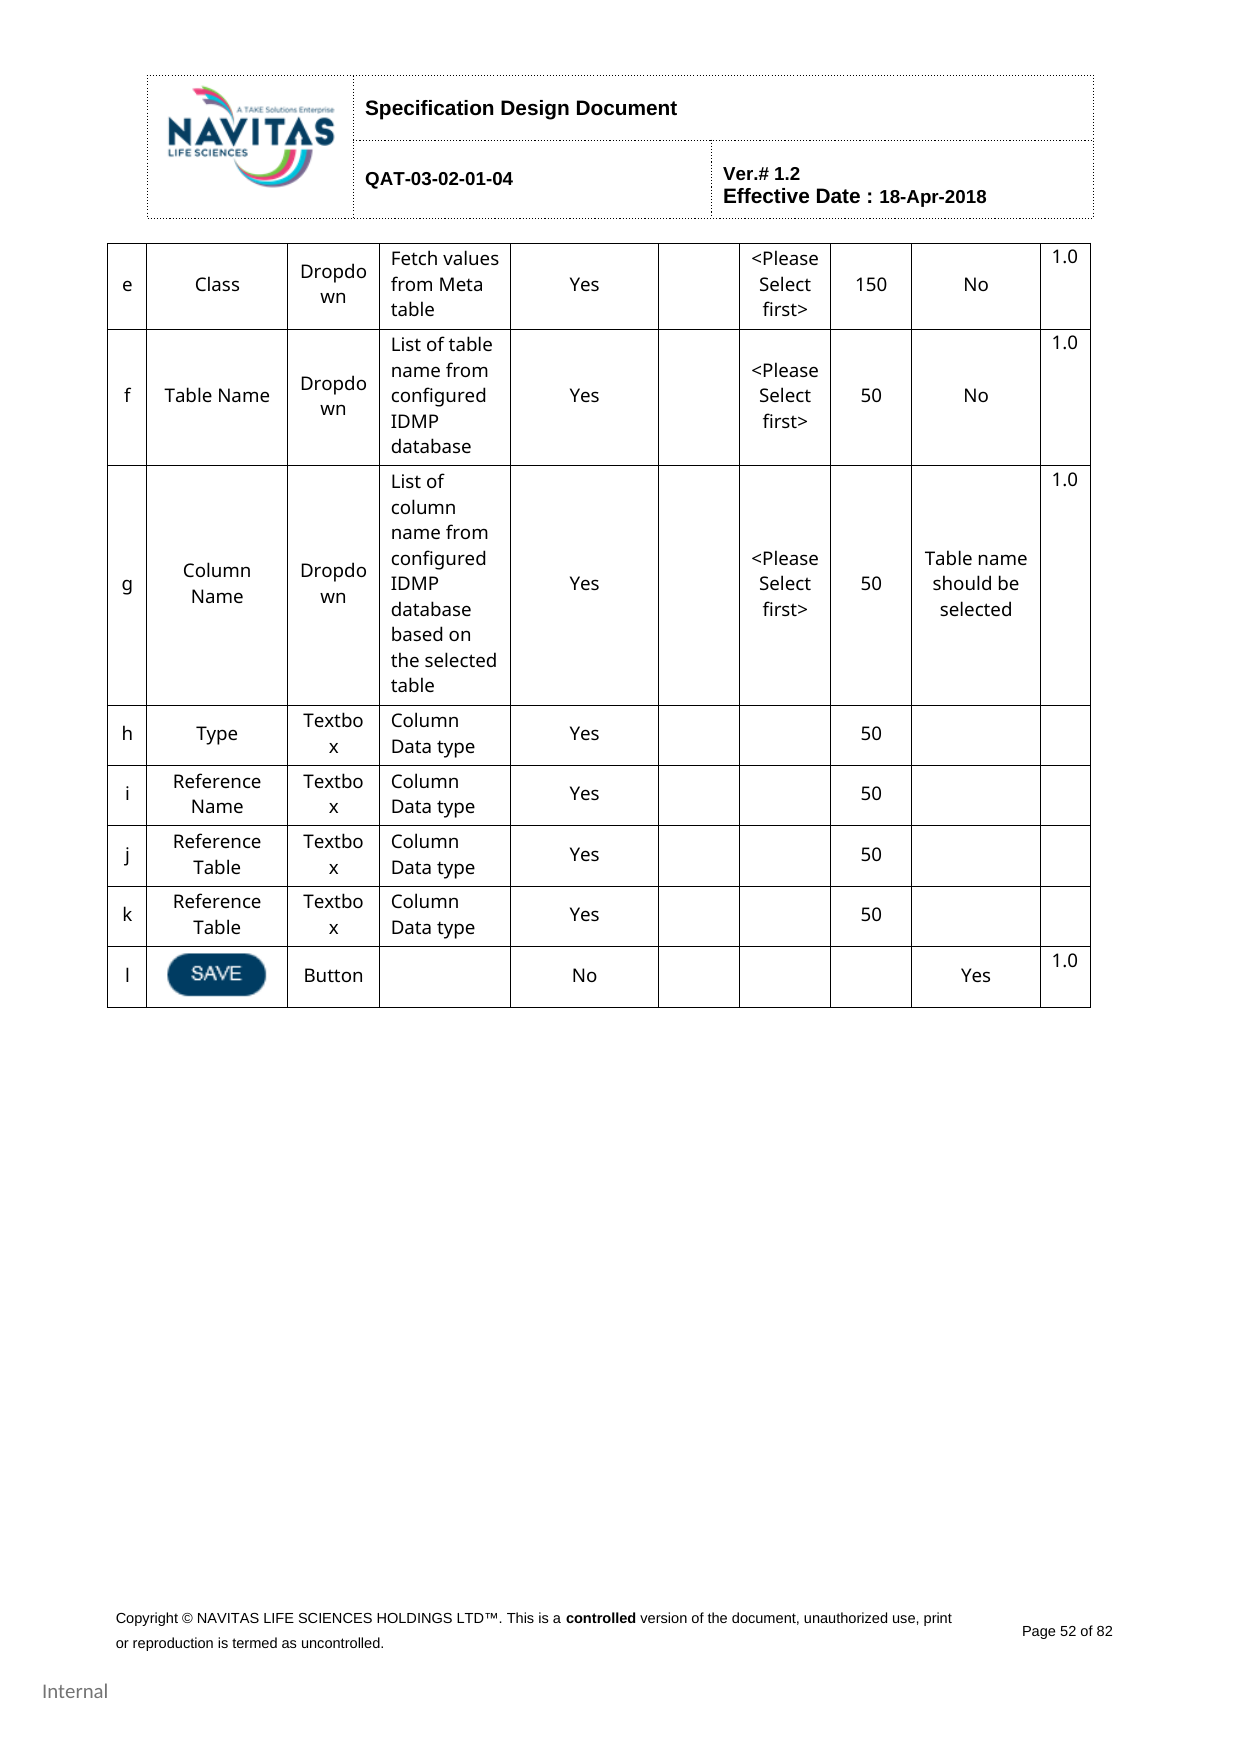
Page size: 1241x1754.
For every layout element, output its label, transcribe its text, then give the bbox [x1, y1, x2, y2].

table_cell Yes [511, 466, 658, 704]
table_cell <Please Select first> [740, 244, 830, 328]
table_cell [659, 947, 739, 1007]
table_cell 50 [831, 826, 911, 886]
table_cell [740, 766, 830, 825]
table_cell Dropdown [288, 330, 379, 465]
table_cell [659, 887, 739, 946]
table_cell 1.0 [1041, 466, 1090, 704]
table_cell Column Data type [380, 766, 510, 825]
table_cell Column Data type [380, 706, 510, 765]
table_cell Table name should be selected [912, 466, 1040, 704]
table_cell h [108, 706, 146, 765]
table_cell [659, 330, 739, 465]
table_cell List of column name from configured IDMP database based on the selected table [380, 466, 510, 704]
table_cell [659, 766, 739, 825]
table_cell <Please Select first> [740, 330, 830, 465]
table_cell [912, 887, 1040, 946]
table_cell [912, 706, 1040, 765]
table_cell 50 [831, 330, 911, 465]
table_cell <Please Select first> [740, 466, 830, 704]
table_cell List of table name from configured IDMP database [380, 330, 510, 465]
table_cell [1041, 826, 1090, 886]
table_cell Reference Table [147, 887, 287, 946]
table_cell Textbox [288, 826, 379, 886]
table_cell 150 [831, 244, 911, 328]
table_cell [740, 706, 830, 765]
table_cell [380, 947, 510, 1007]
table_cell 50 [831, 466, 911, 704]
picture [157, 82, 342, 194]
table_cell Dropdown [288, 466, 379, 704]
picture [163, 949, 271, 1001]
table_cell Textbox [288, 887, 379, 946]
table_cell Textbox [288, 706, 379, 765]
table_cell Yes [511, 330, 658, 465]
table_cell f [108, 330, 146, 465]
table_cell [659, 244, 739, 328]
table_cell [659, 466, 739, 704]
table_cell Reference Name [147, 766, 287, 825]
table_cell No [511, 947, 658, 1007]
table_cell No [912, 330, 1040, 465]
table_cell [912, 826, 1040, 886]
table_cell Reference Table [147, 826, 287, 886]
table_cell 50 [831, 706, 911, 765]
table_cell 1.0 [1041, 244, 1090, 328]
table_cell Textbox [288, 766, 379, 825]
table_cell No [912, 244, 1040, 328]
table_cell [740, 947, 830, 1007]
table_cell e [108, 244, 146, 328]
table_cell k [108, 887, 146, 946]
table_cell [1041, 706, 1090, 765]
table_cell Column Name [147, 466, 287, 704]
table_cell i [108, 766, 146, 825]
table_cell [740, 826, 830, 886]
table_cell l [108, 947, 146, 1007]
table_cell Type [147, 706, 287, 765]
table_cell Yes [511, 244, 658, 328]
table_cell Table Name [147, 330, 287, 465]
table_cell Class [147, 244, 287, 328]
table_cell [659, 826, 739, 886]
table_cell [740, 887, 830, 946]
table_cell Button [288, 947, 379, 1007]
table_cell [659, 706, 739, 765]
table_cell Dropdown [288, 244, 379, 328]
table_cell Yes [912, 947, 1040, 1007]
table_cell Yes [511, 766, 658, 825]
table_cell 1.0 [1041, 947, 1090, 1007]
table_cell 1.0 [1041, 330, 1090, 465]
table_cell Yes [511, 887, 658, 946]
table_cell Column Data type [380, 887, 510, 946]
table_cell [147, 947, 287, 1007]
table_cell [831, 947, 911, 1007]
table_cell [1041, 766, 1090, 825]
table_cell Yes [511, 706, 658, 765]
table_cell [1041, 887, 1090, 946]
table_cell g [108, 466, 146, 704]
table_cell j [108, 826, 146, 886]
table_cell Yes [511, 826, 658, 886]
table_cell Column Data type [380, 826, 510, 886]
table_cell 50 [831, 766, 911, 825]
table_cell 50 [831, 887, 911, 946]
table_cell [912, 766, 1040, 825]
table_cell Fetch values from Meta table [380, 244, 510, 328]
